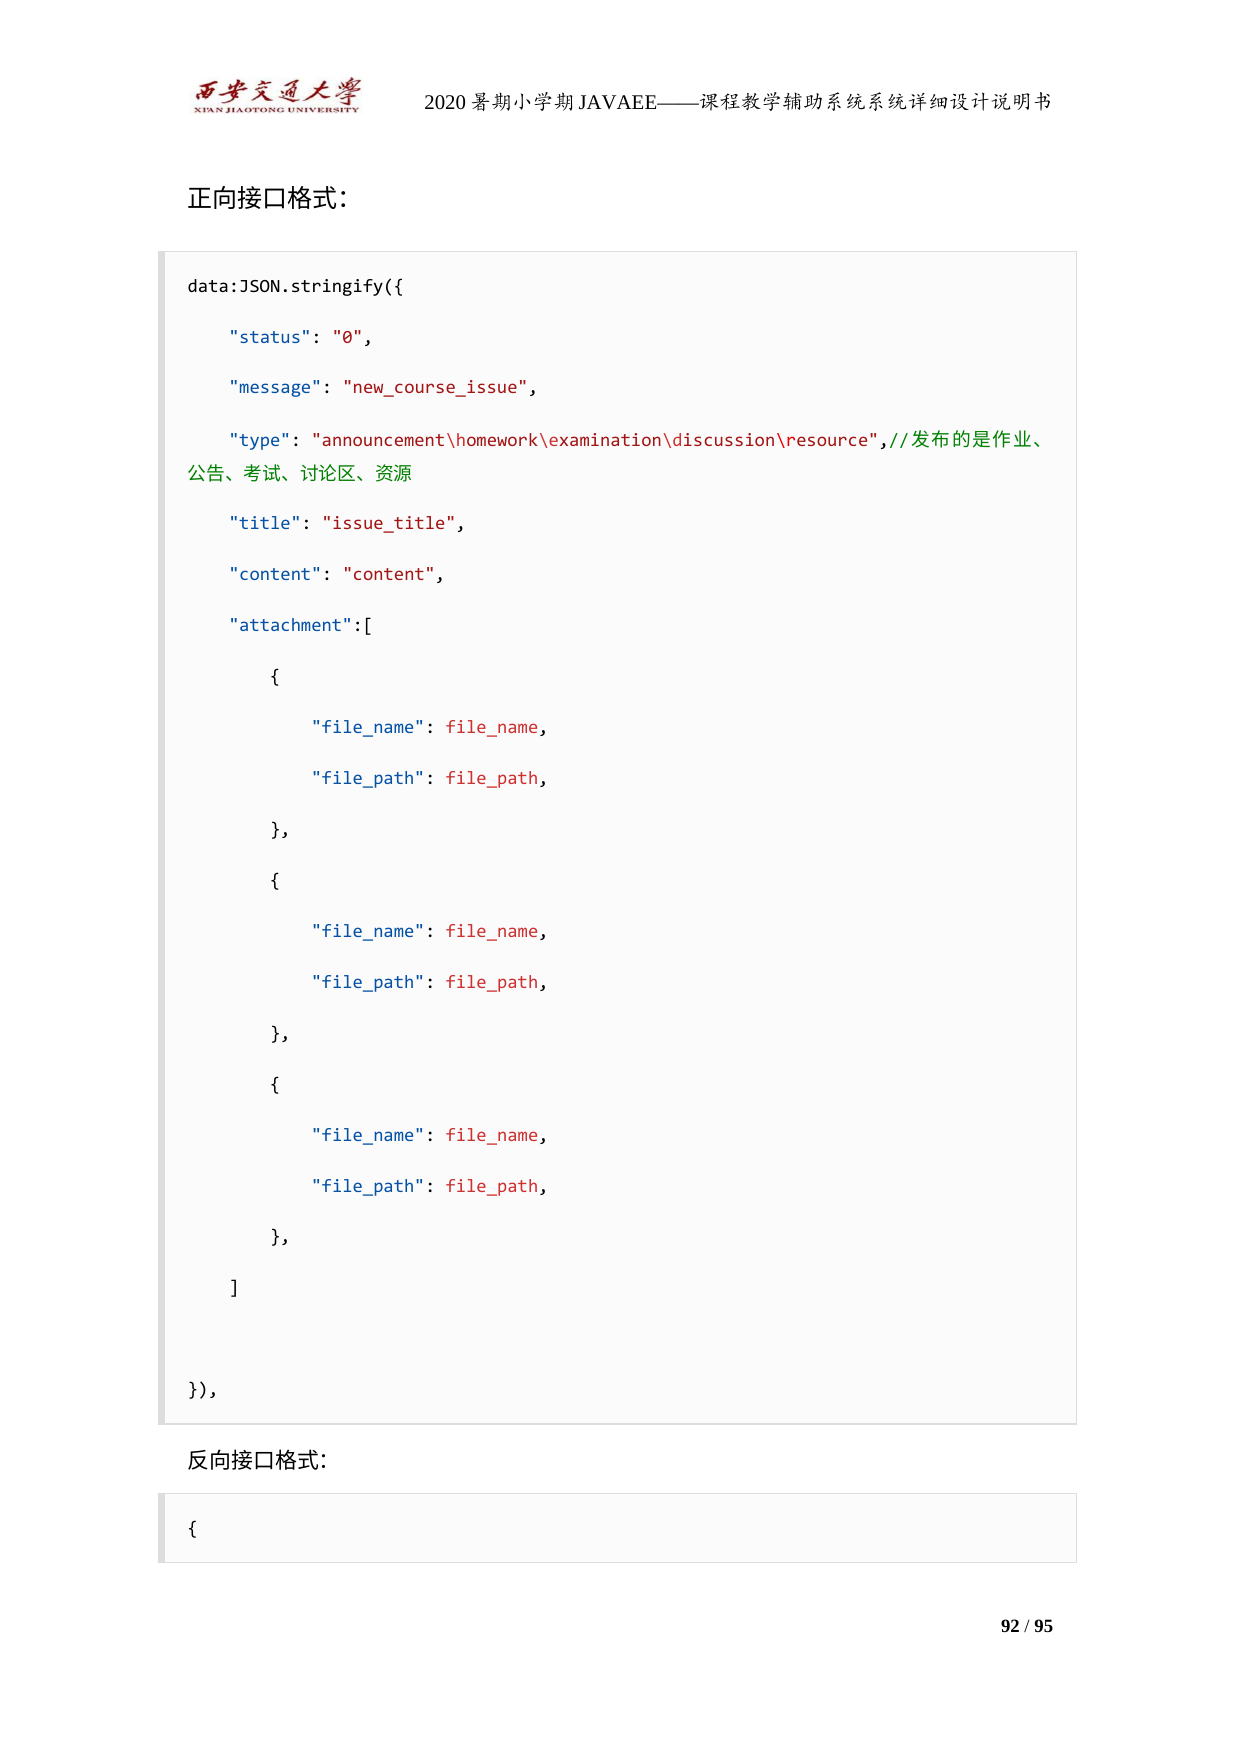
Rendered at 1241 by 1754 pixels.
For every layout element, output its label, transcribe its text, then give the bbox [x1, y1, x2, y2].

text ] [165, 1252, 1076, 1303]
text { [165, 1049, 1076, 1100]
text }, [165, 1202, 1076, 1252]
text "file_path": file_path, [165, 947, 1076, 998]
text "title": "issue_title", [165, 488, 1076, 539]
text "type": "announcement\homework\examination\discussion\resource",//发布的是作业、公告、考试、讨论区、资源 [165, 403, 1076, 488]
text 反向接口格式： [187, 1442, 1053, 1476]
text }, [165, 794, 1076, 845]
text data:JSON.stringify({ [165, 252, 1076, 302]
text "file_name": file_name, [165, 896, 1076, 947]
text { [165, 1494, 1076, 1562]
text }), [165, 1354, 1076, 1423]
picture [189, 77, 364, 114]
text "file_name": file_name, [165, 1100, 1076, 1151]
text "message": "new_course_issue", [165, 353, 1076, 403]
text "file_name": file_name, [165, 692, 1076, 743]
text "status": "0", [165, 302, 1076, 353]
text "file_path": file_path, [165, 743, 1076, 794]
text "file_path": file_path, [165, 1151, 1076, 1202]
text 正向接口格式： [187, 163, 1053, 231]
text "content": "content", [165, 539, 1076, 590]
text { [165, 845, 1076, 896]
text }, [165, 998, 1076, 1049]
text "attachment":[ [165, 590, 1076, 641]
text { [165, 641, 1076, 692]
